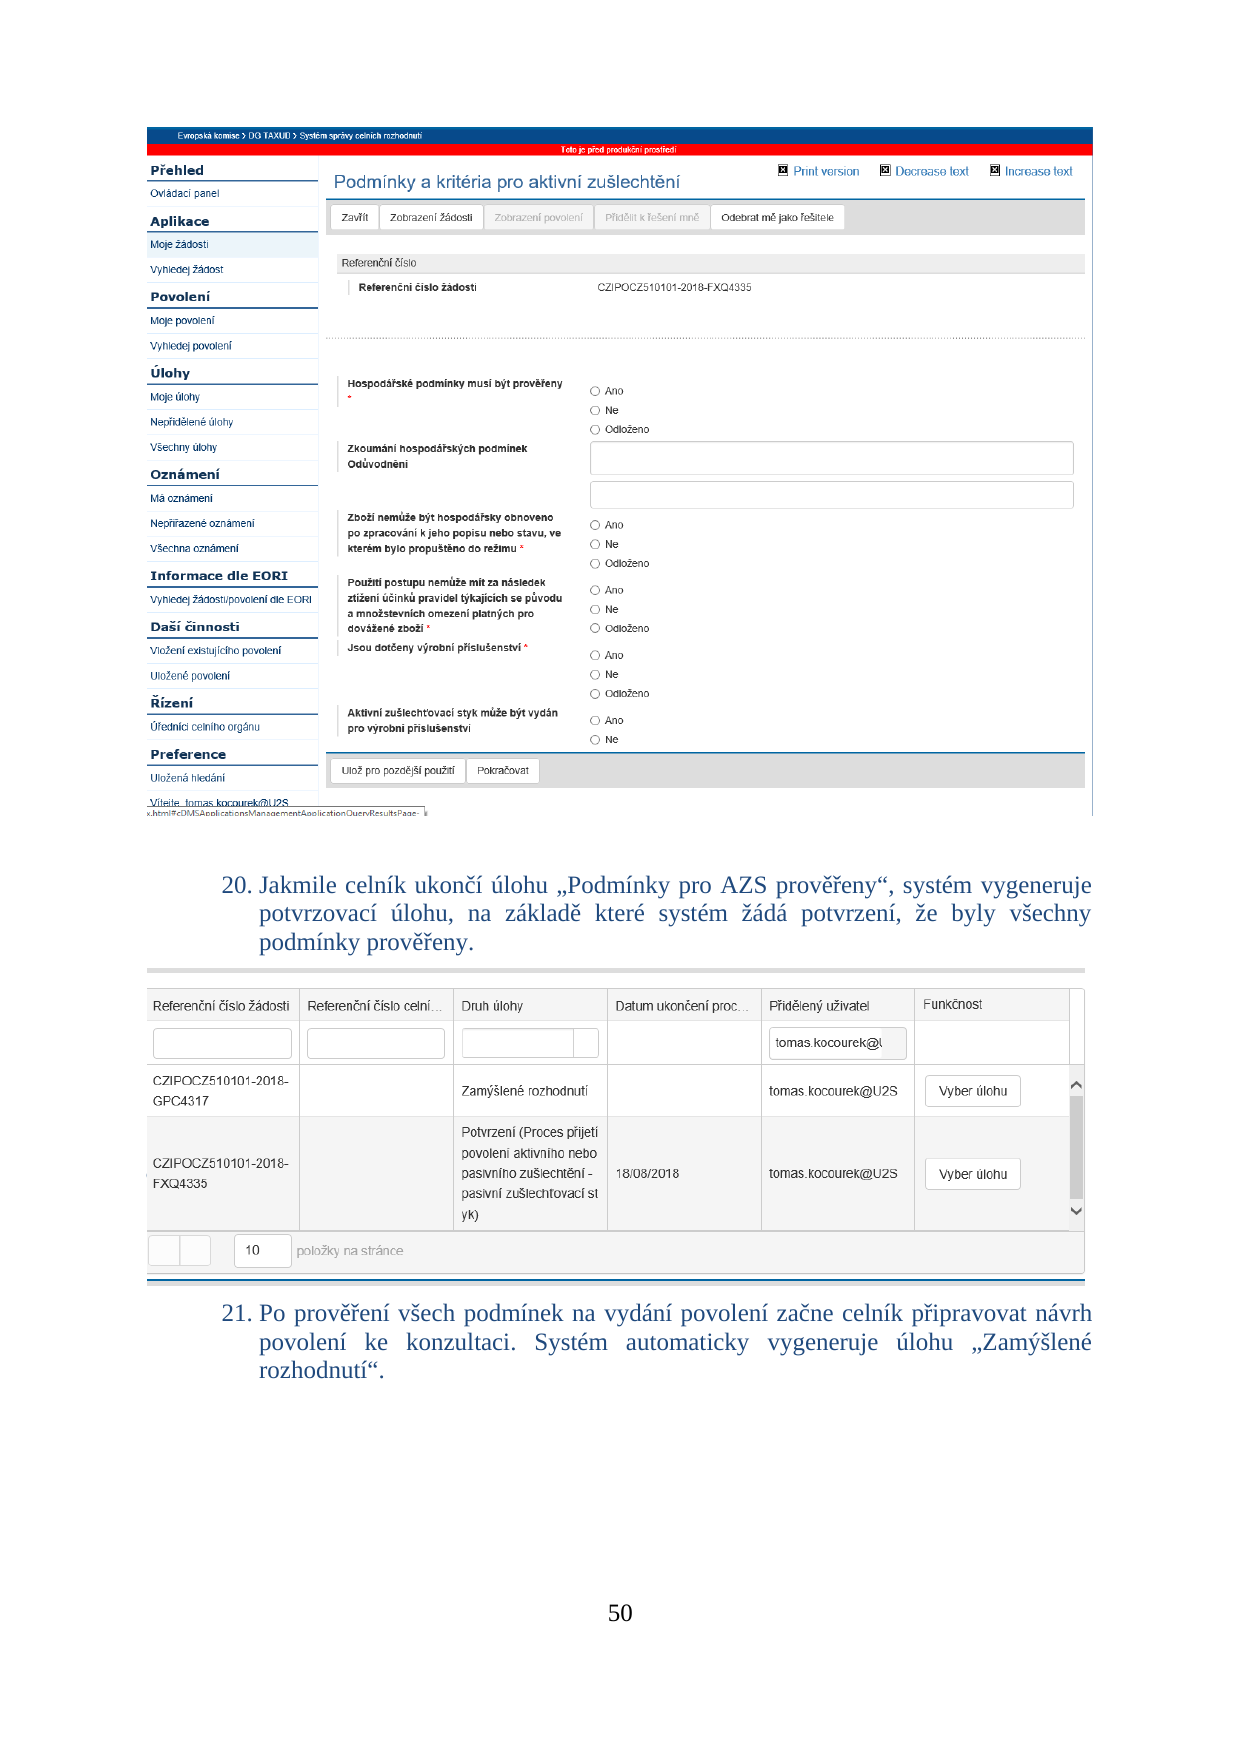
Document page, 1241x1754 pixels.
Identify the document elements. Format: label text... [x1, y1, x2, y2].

list Po prověření všech podmínek na vydání povolení začne celník připravovat návrh povolení ke konzultaci. Systém automaticky vygeneruje úlohu „Zamýšlené rozhodnutí“. [221, 1298, 1093, 1384]
picture [147, 968, 1093, 1286]
list Jakmile celník ukončí úlohu „Podmínky pro AZS prověřeny“, systém vygeneruje potvrzovací úlohu, na základě které systém žádá potvrzení, že byly všechny podmínky prověřeny. [221, 870, 1093, 956]
picture [147, 127, 1093, 816]
